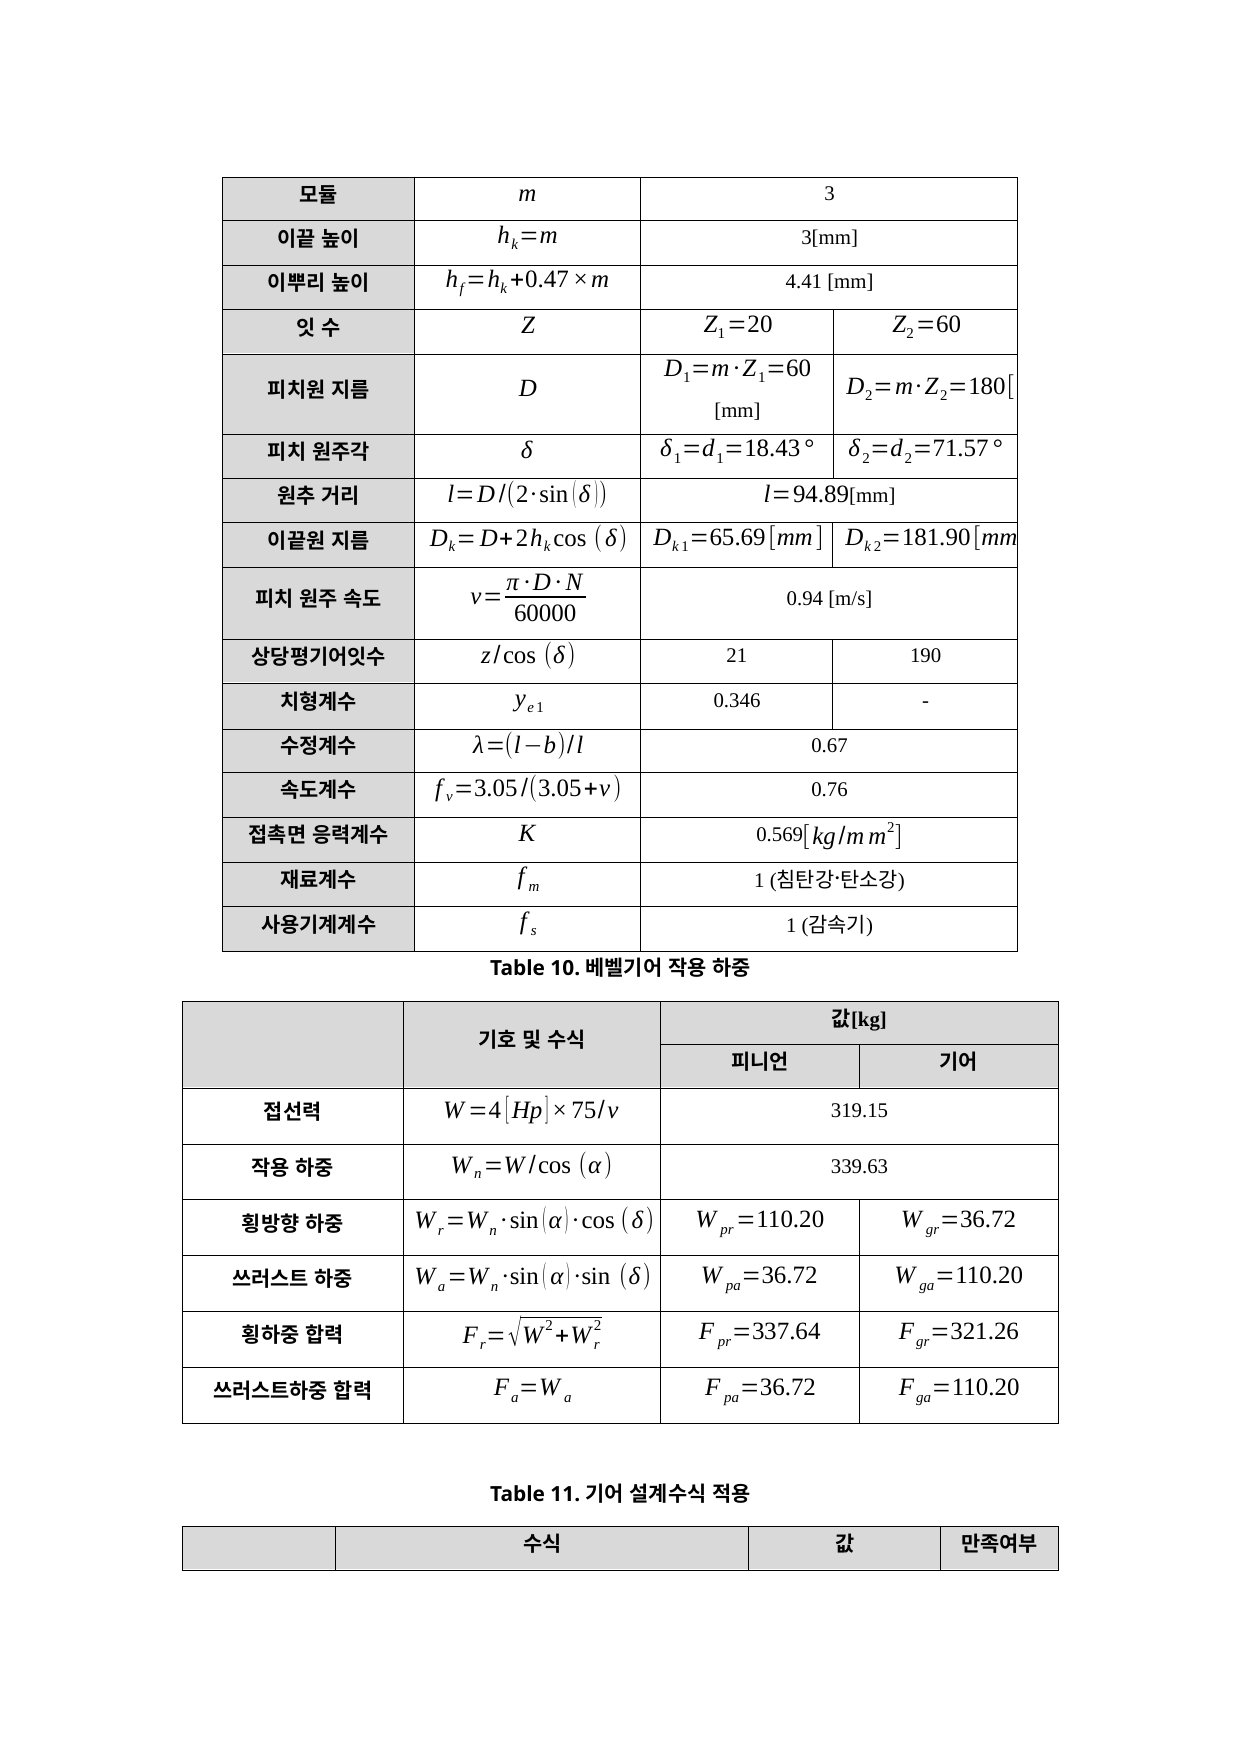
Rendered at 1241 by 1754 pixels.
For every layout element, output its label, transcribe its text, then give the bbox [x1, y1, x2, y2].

table_cell 4.41 [mm] [641, 266, 1017, 309]
table_cell 접선력 [183, 1089, 403, 1143]
table_cell [415, 435, 640, 478]
table_header 기호 및 수식 [404, 1002, 660, 1087]
table_cell 319.15 [661, 1089, 1058, 1143]
table_cell [404, 1312, 660, 1367]
table_cell [860, 1200, 1058, 1255]
table_header 값 [749, 1527, 940, 1569]
table_cell [415, 818, 640, 862]
table_cell 쓰러스트 하중 [183, 1256, 403, 1311]
table_cell 속도계수 [223, 773, 414, 817]
table_cell [mm] [641, 479, 1017, 522]
table_cell 0.67 [641, 730, 1017, 772]
table_cell 190 [833, 640, 1017, 682]
table_cell [641, 310, 833, 353]
table_cell 쓰러스트하중 합력 [183, 1368, 403, 1423]
table_cell 사용기계계수 [223, 907, 414, 951]
table_cell [415, 310, 640, 353]
table_cell [860, 1256, 1058, 1311]
table_cell [661, 1368, 859, 1423]
table_cell [415, 640, 640, 682]
table_cell [404, 1368, 660, 1423]
table_cell [415, 178, 640, 220]
table_cell 1 (감속기) [641, 907, 1017, 951]
table_cell [834, 435, 1017, 478]
table_cell 이끝 높이 [223, 221, 414, 265]
table_header [183, 1527, 335, 1569]
table_cell 재료계수 [223, 863, 414, 906]
table_cell [641, 523, 832, 567]
table_cell [404, 1089, 660, 1143]
table_cell 피치 원주각 [223, 435, 414, 478]
table_cell 0.569 [641, 818, 1017, 862]
table_cell [404, 1200, 660, 1255]
table_cell [415, 730, 640, 772]
table_cell [mm] [641, 355, 833, 434]
table_cell 피치원 지름 [223, 355, 414, 434]
table_cell 상당평기어잇수 [223, 640, 414, 682]
table_cell - [833, 684, 1017, 729]
table_cell 339.63 [661, 1145, 1058, 1199]
table_cell 수정계수 [223, 730, 414, 772]
table_cell 0.94 [m/s] [641, 568, 1017, 639]
table_cell [415, 907, 640, 951]
table_cell [834, 310, 1017, 353]
table_cell [415, 523, 640, 567]
table_header [183, 1002, 403, 1087]
table_cell [415, 568, 640, 639]
table_cell 3[mm] [641, 221, 1017, 265]
table_cell [415, 863, 640, 906]
table_header 만족여부 [941, 1527, 1058, 1569]
table_cell 원추 거리 [223, 479, 414, 522]
table_cell 기어 [860, 1045, 1058, 1087]
table_cell 횡하중 합력 [183, 1312, 403, 1367]
table_cell 1 (침탄강탄소강) [641, 863, 1017, 906]
table_cell [404, 1145, 660, 1199]
table_header 수식 [336, 1527, 748, 1569]
table_cell 이뿌리 높이 [223, 266, 414, 309]
table_cell [661, 1312, 859, 1367]
table_cell [415, 221, 640, 265]
table_cell [860, 1368, 1058, 1423]
table_cell [415, 355, 640, 434]
table_cell 작용 하중 [183, 1145, 403, 1199]
table_header 값[kg] [661, 1002, 1058, 1044]
table_cell 모듈 [223, 178, 414, 220]
table_cell 횡방향 하중 [183, 1200, 403, 1255]
table_cell [415, 479, 640, 522]
table_cell [860, 1312, 1058, 1367]
table_cell 0.76 [641, 773, 1017, 817]
table_cell [415, 684, 640, 729]
table_cell 0.346 [641, 684, 832, 729]
table_cell 피치 원주 속도 [223, 568, 414, 639]
table_cell [661, 1200, 859, 1255]
table_cell [833, 523, 1017, 567]
table_cell [661, 1256, 859, 1311]
table_cell 21 [641, 640, 832, 682]
table_cell 잇 수 [223, 310, 414, 353]
table_cell [404, 1256, 660, 1311]
table_cell 치형계수 [223, 684, 414, 729]
table_cell [415, 266, 640, 309]
table_cell 3 [641, 178, 1017, 220]
table_cell 피니언 [661, 1045, 859, 1087]
table_cell 이끝원 지름 [223, 523, 414, 567]
table_cell [641, 435, 833, 478]
table_cell 접촉면 응력계수 [223, 818, 414, 862]
table_cell [415, 773, 640, 817]
table_cell [834, 355, 1017, 434]
